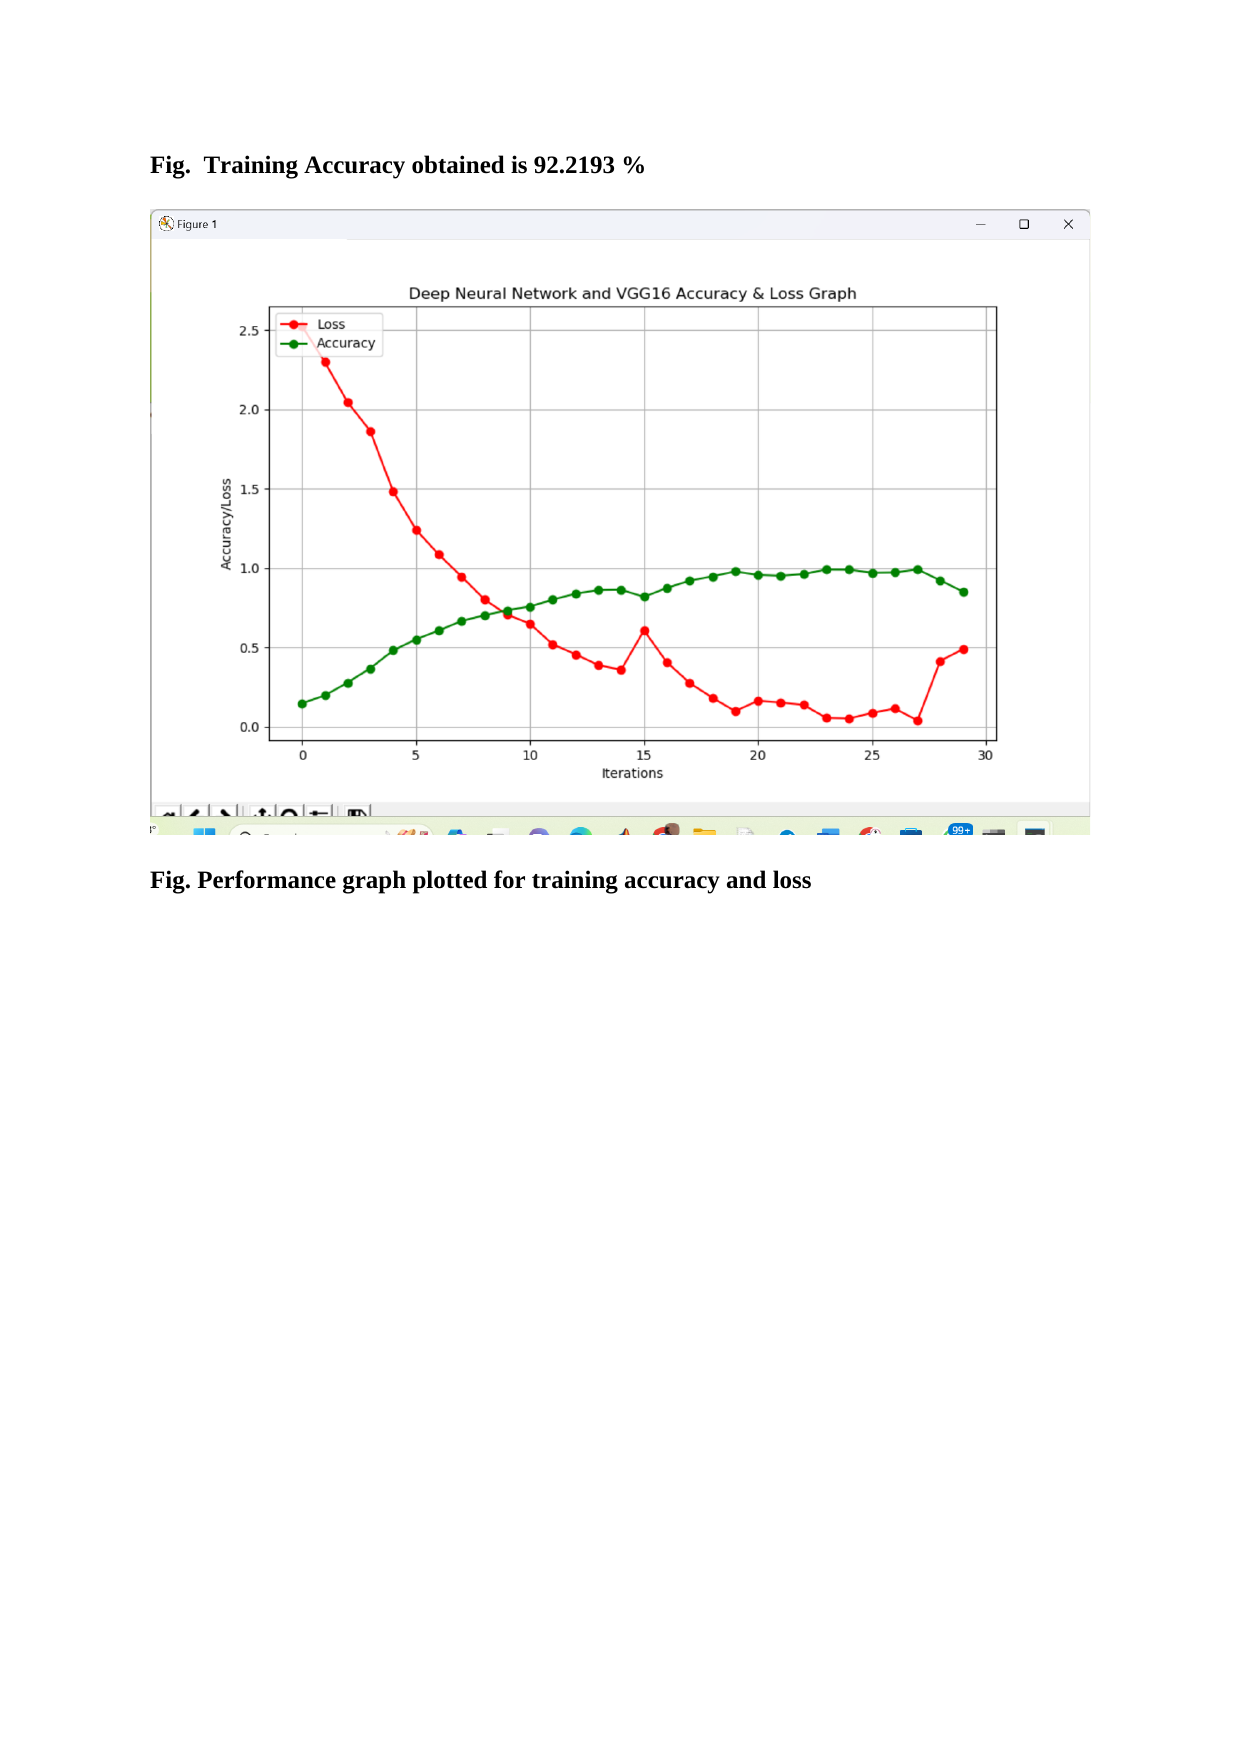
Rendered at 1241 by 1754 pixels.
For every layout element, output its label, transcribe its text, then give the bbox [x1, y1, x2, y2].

text Fig. Training Accuracy obtained is 92.2193 % [150, 150, 1090, 179]
text Fig. Performance graph plotted for training accuracy and loss [150, 866, 1090, 894]
picture [150, 209, 1091, 835]
